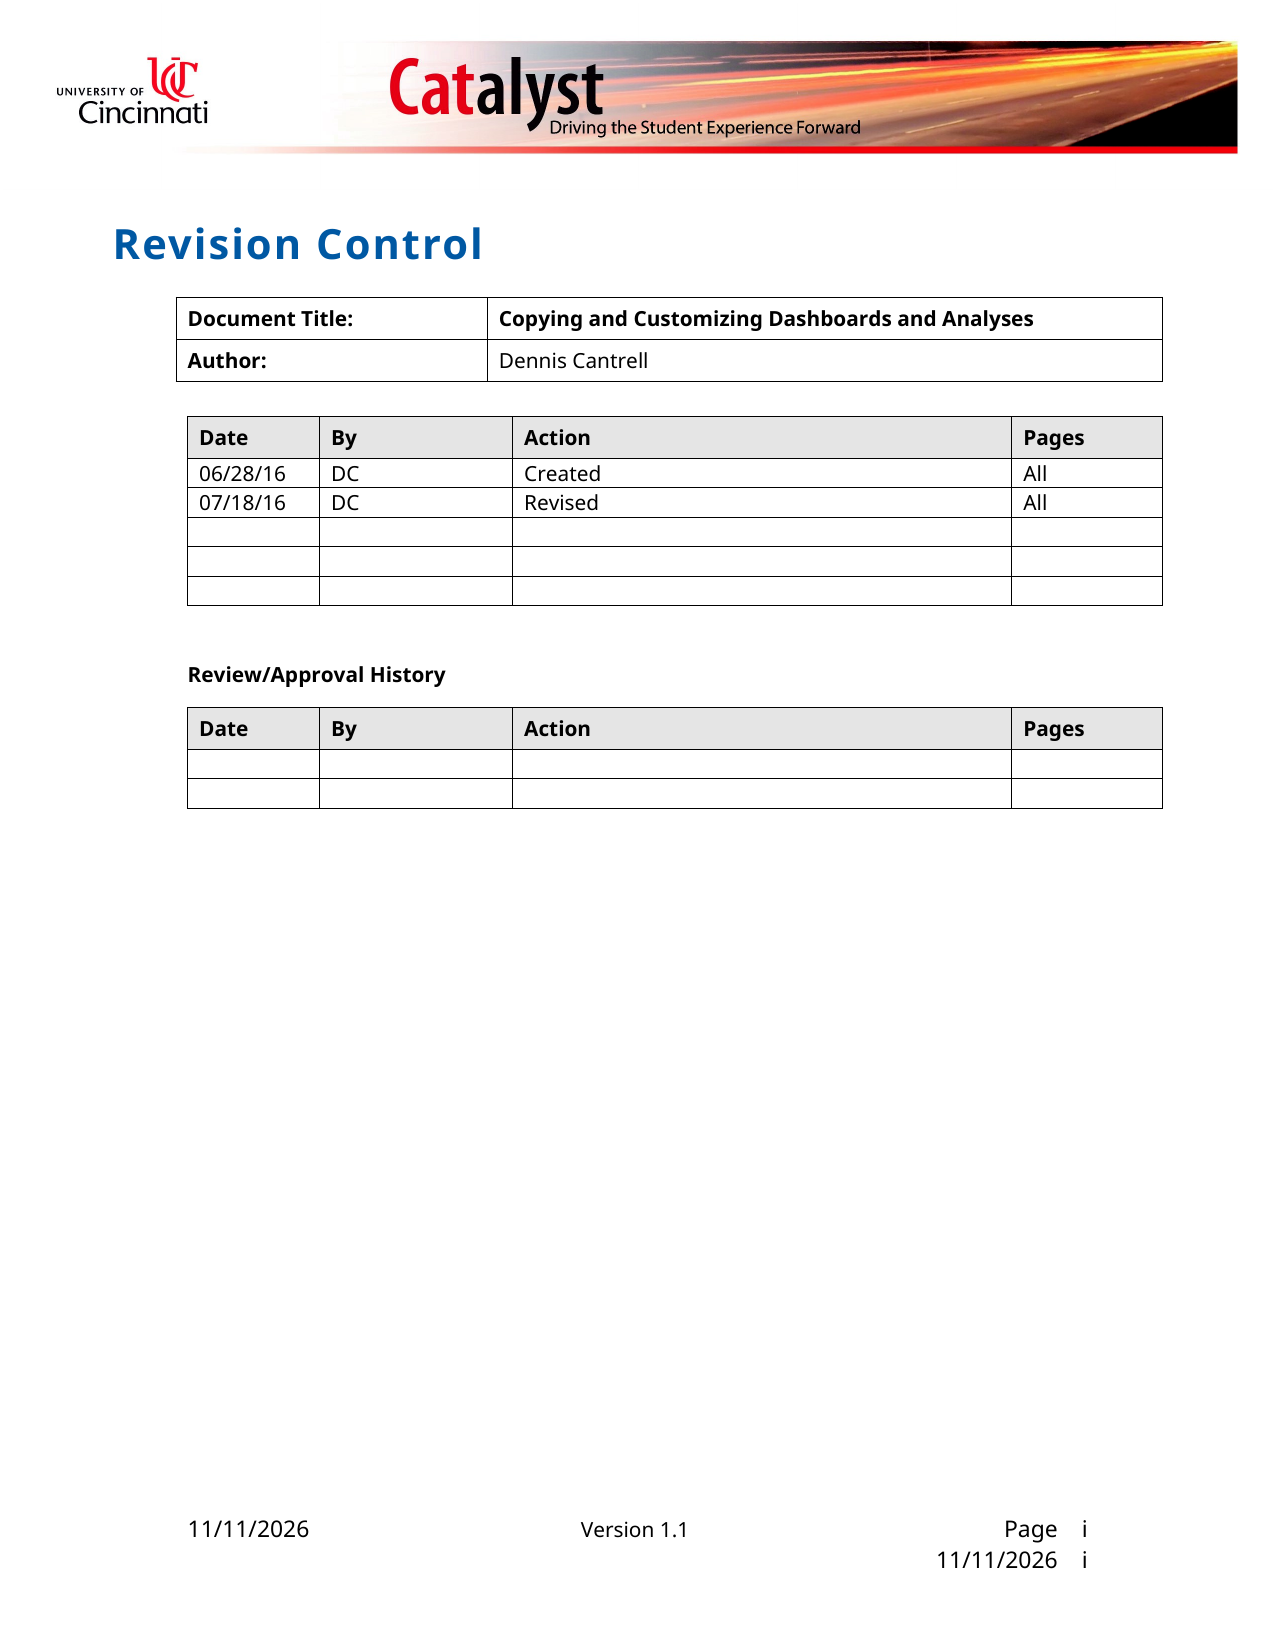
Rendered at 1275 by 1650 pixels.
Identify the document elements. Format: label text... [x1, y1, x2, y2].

table_cell All [1012, 459, 1162, 487]
table_cell All [1012, 488, 1162, 517]
table_header Document Title: [177, 298, 487, 339]
table_cell [513, 779, 1011, 808]
table_cell [188, 547, 319, 576]
table_cell [188, 577, 319, 605]
subtitle Review/Approval History [187, 660, 1087, 688]
table_cell [320, 779, 512, 808]
table_cell Author: [177, 340, 487, 381]
table_header Date [188, 417, 319, 458]
table_cell [1012, 518, 1162, 546]
table_cell 07/18/16 [188, 488, 319, 517]
table_cell [1012, 577, 1162, 605]
table_cell [1012, 750, 1162, 778]
table_cell Revised [513, 488, 1011, 517]
table_cell [188, 750, 319, 778]
table_cell [188, 518, 319, 546]
table_cell [513, 577, 1011, 605]
table_cell [320, 547, 512, 576]
table_cell [513, 547, 1011, 576]
table_header Pages [1012, 708, 1162, 749]
table_cell [513, 518, 1011, 546]
picture [3, 3, 1274, 190]
table_header By [320, 417, 512, 458]
table_header Action [513, 417, 1011, 458]
table_cell [1012, 779, 1162, 808]
table_header By [320, 708, 512, 749]
table_cell [320, 518, 512, 546]
table_cell [320, 577, 512, 605]
table_header Action [513, 708, 1011, 749]
table_cell [320, 750, 512, 778]
table_header Copying and Customizing Dashboards and Analyses [488, 298, 1162, 339]
subtitle Revision Control [112, 175, 1087, 272]
table_cell [1012, 547, 1162, 576]
table_cell Created [513, 459, 1011, 487]
table_header Date [188, 708, 319, 749]
table_cell 06/28/16 [188, 459, 319, 487]
table_header Pages [1012, 417, 1162, 458]
table_cell [513, 750, 1011, 778]
table_cell DC [320, 488, 512, 517]
table_cell Dennis Cantrell [488, 340, 1162, 381]
table_cell [188, 779, 319, 808]
table_cell DC [320, 459, 512, 487]
